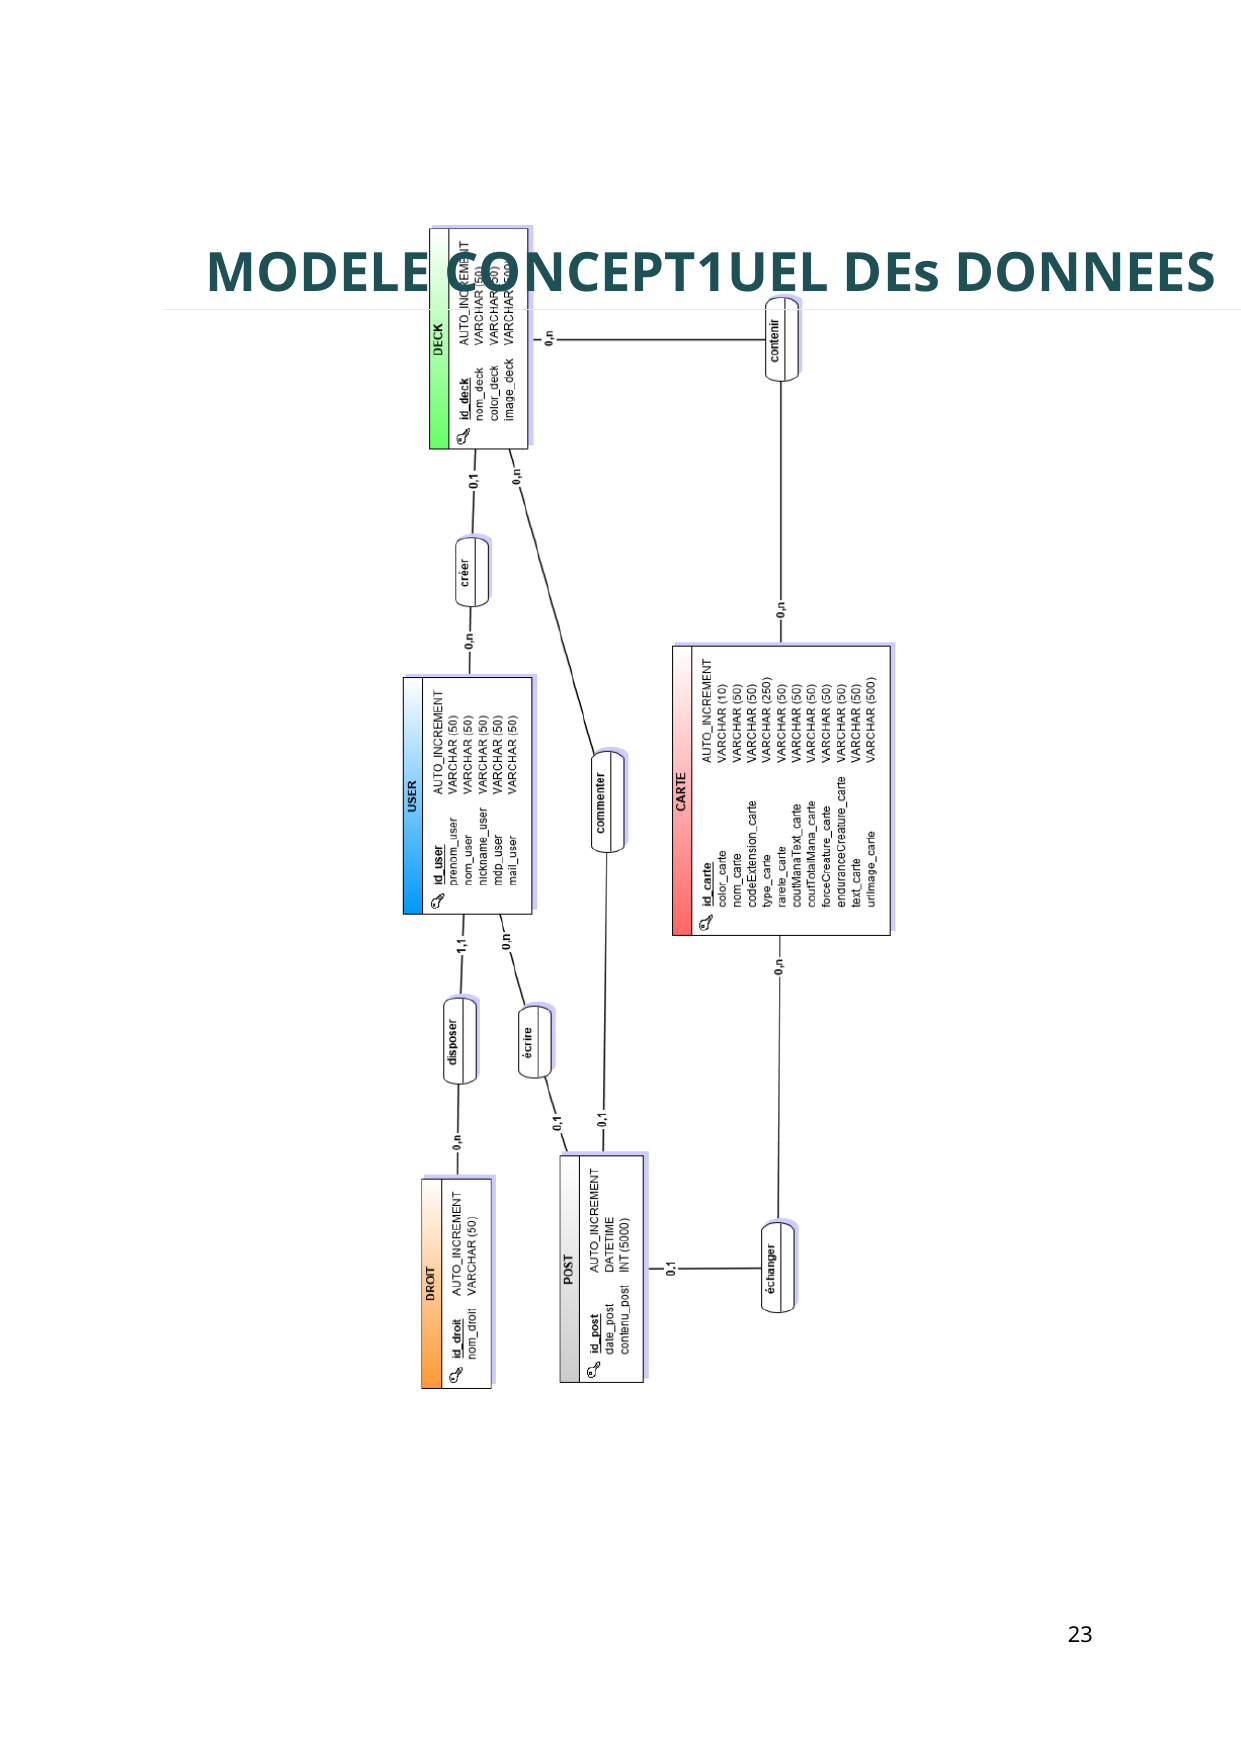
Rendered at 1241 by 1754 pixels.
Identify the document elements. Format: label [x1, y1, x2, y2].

picture [296, 184, 976, 309]
picture [296, 310, 976, 1424]
picture [967, 259, 976, 284]
